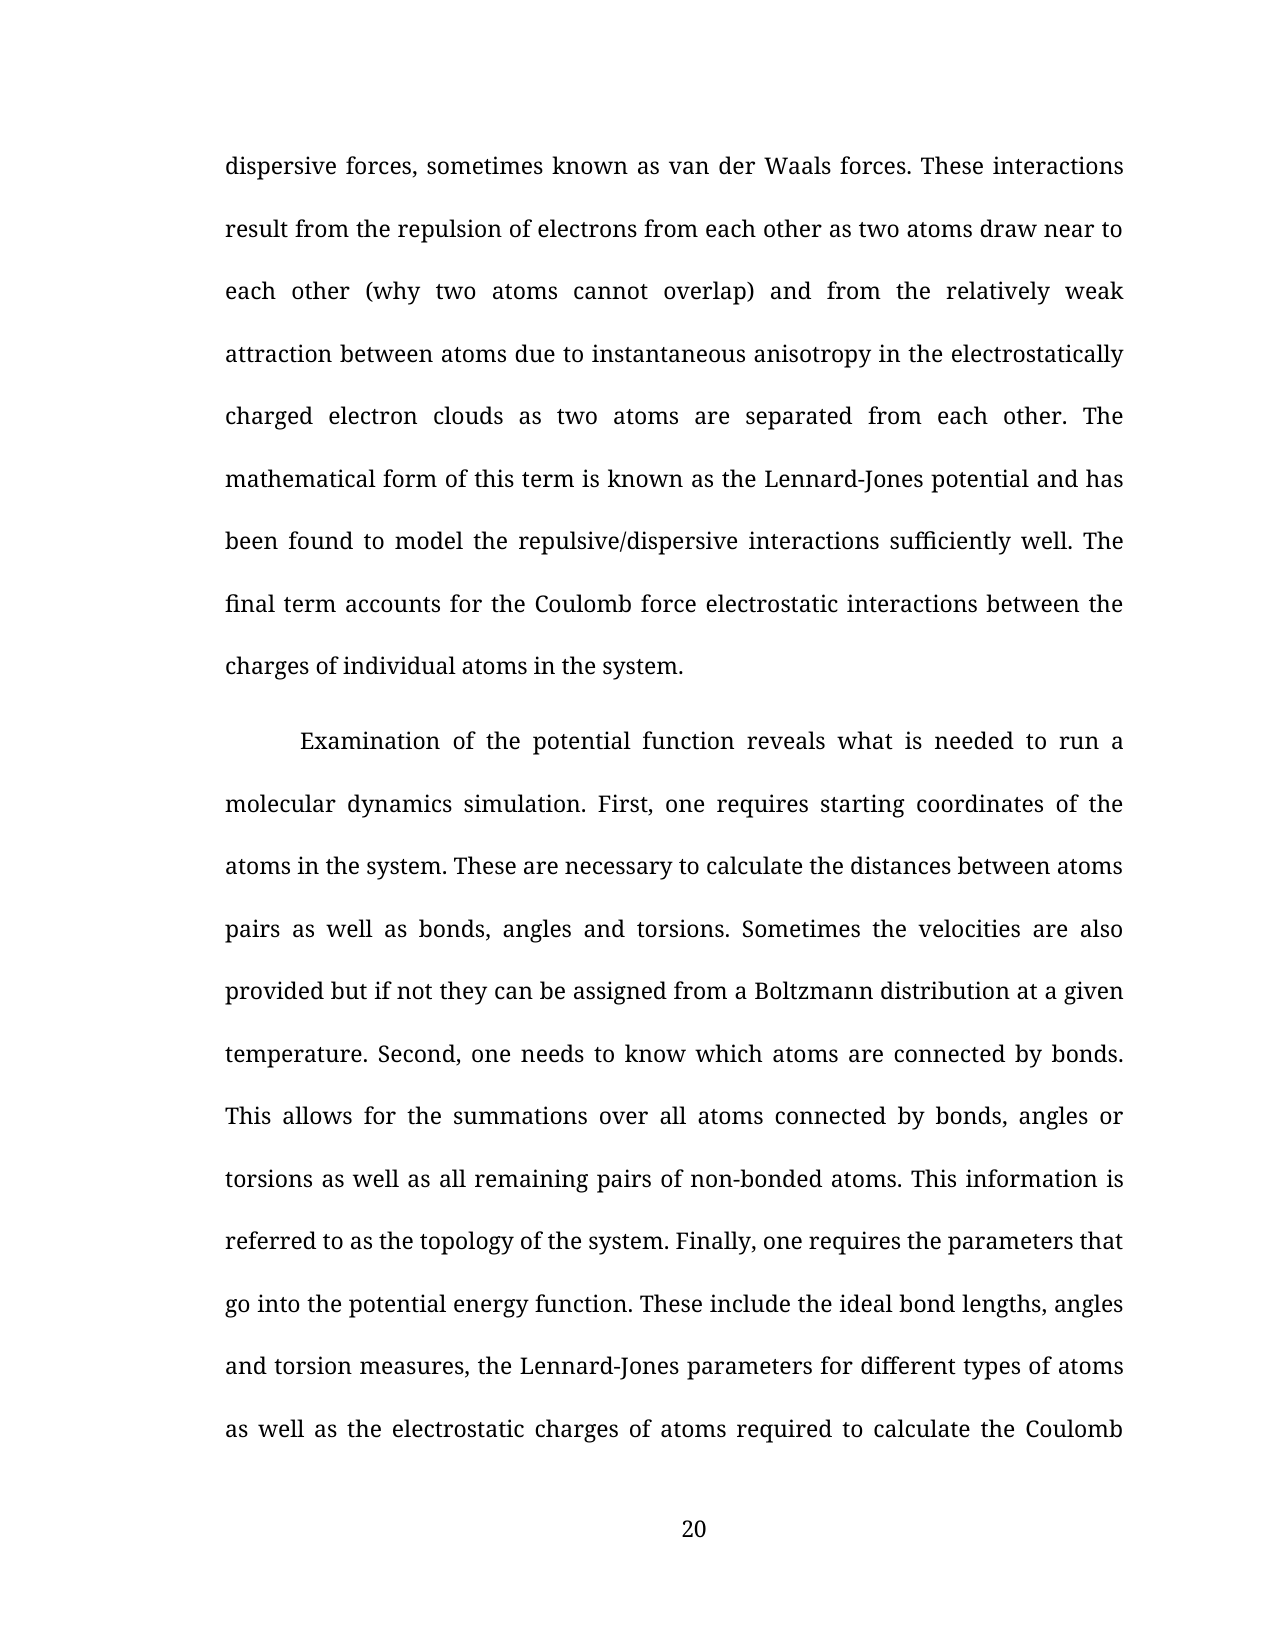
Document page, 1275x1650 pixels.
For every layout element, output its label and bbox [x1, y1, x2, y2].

text [225, 725, 1125, 1444]
text [225, 150, 1125, 681]
